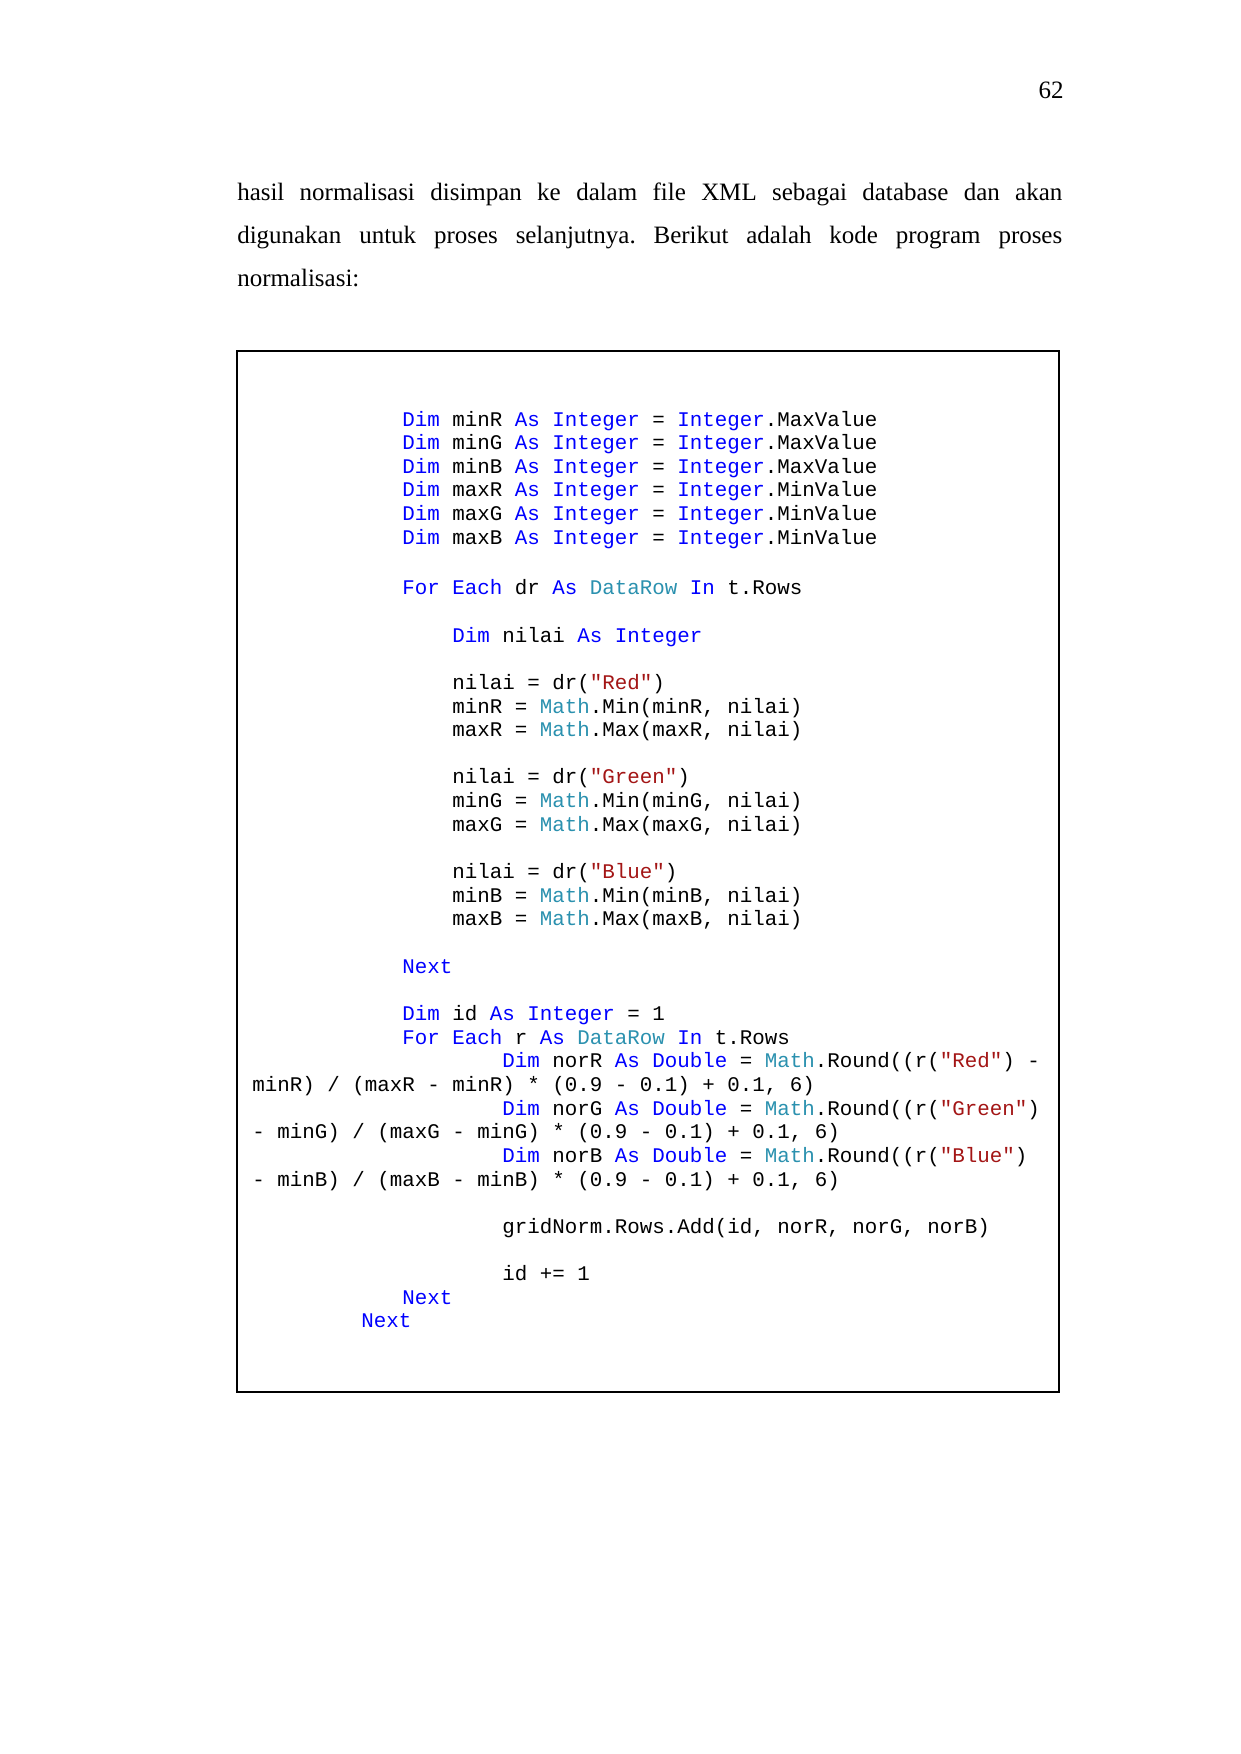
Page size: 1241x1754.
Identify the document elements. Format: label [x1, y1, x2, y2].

text [237, 177, 1063, 292]
